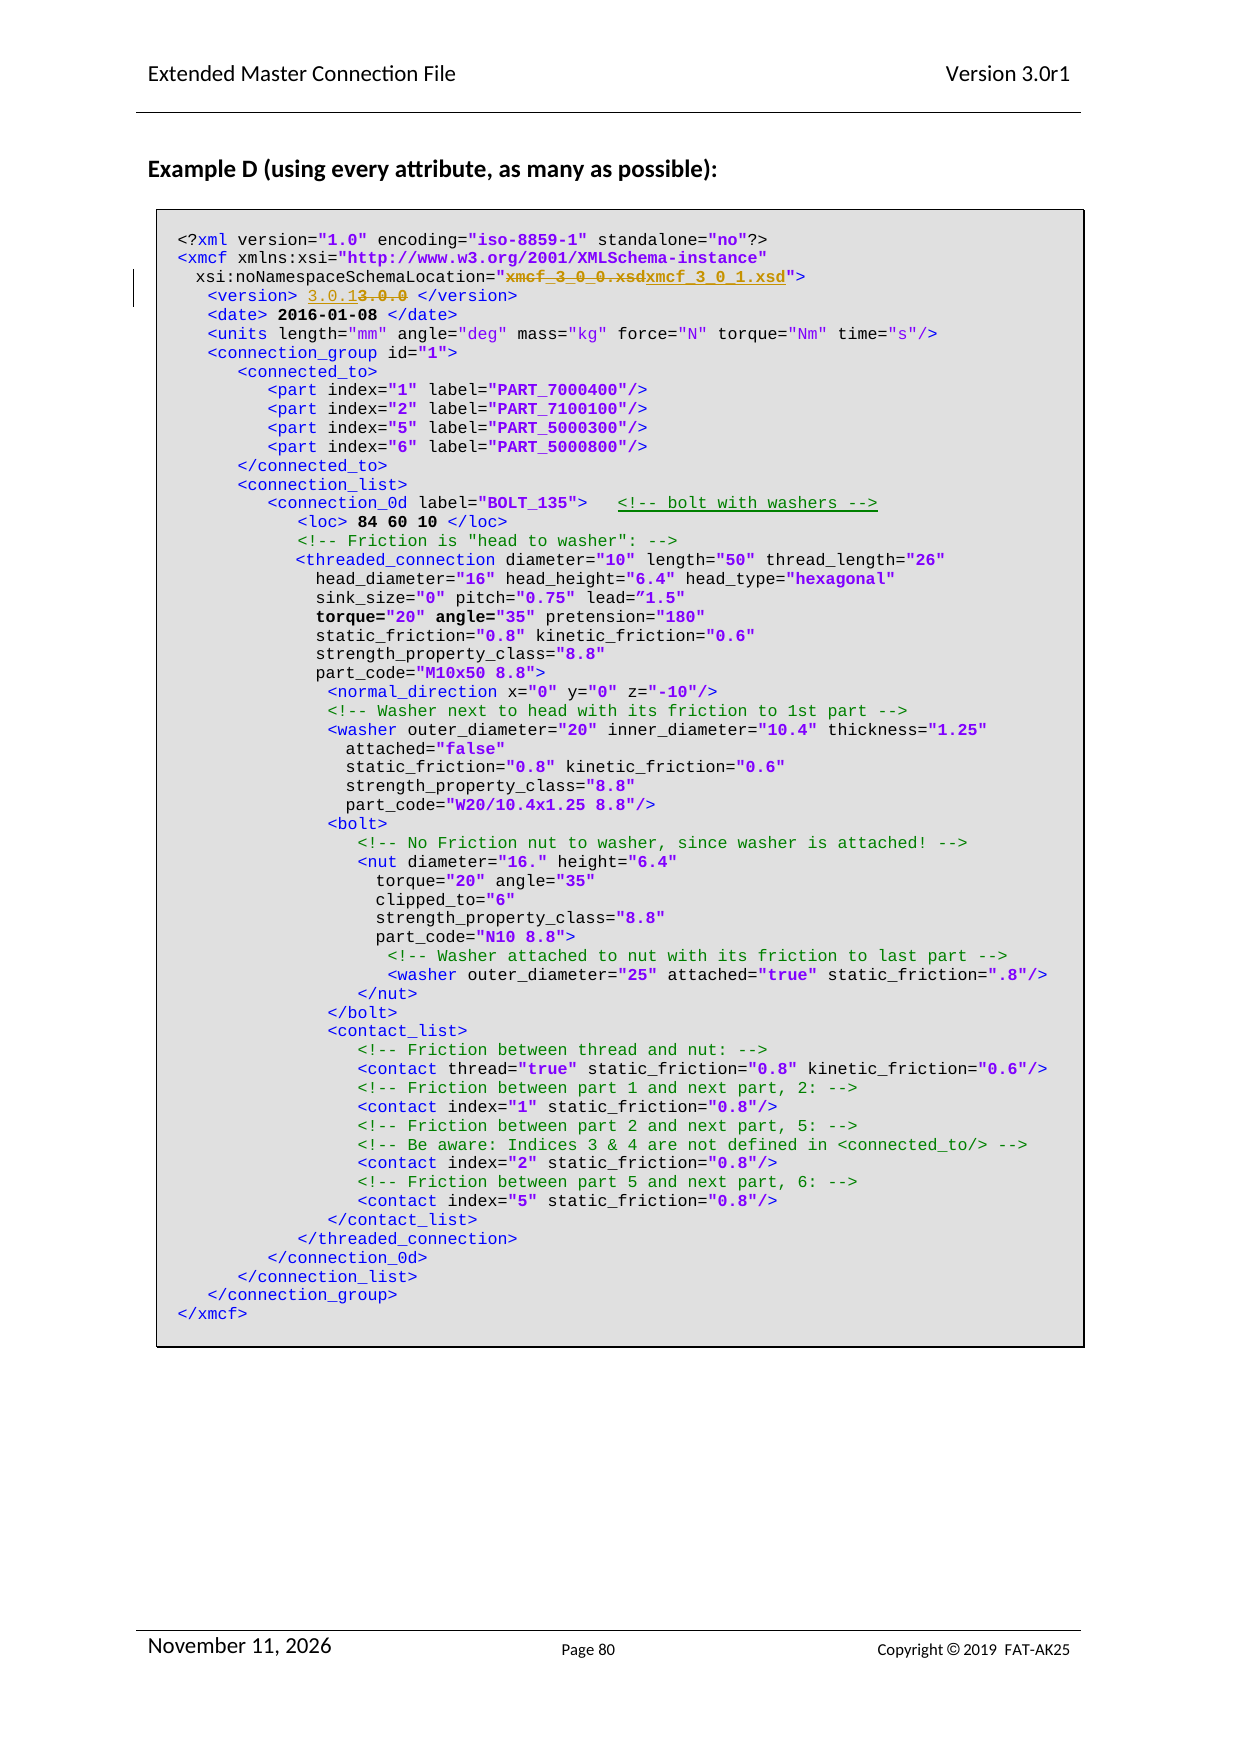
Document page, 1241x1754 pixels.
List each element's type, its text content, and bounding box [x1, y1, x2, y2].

text <nut diameter="16." height="6.4" torque="20" angle="35" clipped_to="6" strength_property_class="8.8" part_code="N10 8.8"> [157, 850, 1083, 944]
text <!-- Friction between thread and nut: --> [157, 1039, 1083, 1058]
text Example D (using every attribute, as many as possible): [148, 154, 1092, 184]
text <loc> 84 60 10 </loc> [157, 511, 1083, 530]
text </connection_group> [157, 1284, 1083, 1303]
text <washer outer_diameter="25" attached="true" static_friction=".8"/> [157, 963, 1083, 982]
text <!-- No Friction nut to washer, since washer is attached! --> [157, 831, 1083, 850]
text <contact index="5" static_friction="0.8"/> [157, 1189, 1083, 1208]
text </bolt> [157, 1001, 1083, 1020]
text <xmcf xmlns:xsi="http://www.w3.org/2001/XMLSchema-instance" xsi:noNamespaceSchemaLocation=""> [157, 247, 1083, 284]
text <!-- Friction between part 5 and next part, 6: --> [157, 1171, 1083, 1189]
text <part index="1" label="PART_7000400"/> [157, 379, 1083, 398]
text <washer outer_diameter="20" inner_diameter="10.4" thickness="1.25" attached="false" static_friction="0.8" kinetic_friction="0.6" strength_property_class="8.8" part_code="W20/10.4x1.25 8.8"/> [157, 718, 1083, 812]
text <bolt> [157, 812, 1083, 831]
text <part index="2" label="PART_7100100"/> [157, 398, 1083, 417]
text <connection_group id="1"> [157, 341, 1083, 360]
text <version> </version> [157, 284, 1083, 303]
text </nut> [157, 982, 1083, 1001]
text <normal_direction x="0" y="0" z="-10"/> [157, 681, 1083, 699]
text </connection_0d> [157, 1246, 1083, 1265]
text <part index="5" label="PART_5000300"/> [157, 417, 1083, 435]
text </contact_list> [157, 1208, 1083, 1227]
text <part index="6" label="PART_5000800"/> [157, 435, 1083, 454]
text <!-- Friction between part 1 and next part, 2: --> [157, 1076, 1083, 1095]
text <contact_list> [157, 1020, 1083, 1039]
text <!-- Washer next to head with its friction to 1st part --> [157, 699, 1083, 718]
text <!-- Be aware: Indices 3 & 4 are not defined in <connected_to/> --> [157, 1133, 1083, 1152]
text </connection_list> [157, 1265, 1083, 1284]
text <!-- Friction is "head to washer": --> <threaded_connection diameter="10" length="50" thread_length="26" head_diameter="16" head_height="6.4" head_type="hexagonal" sink_size="0" pitch="0.75" lead=”1.5" torque="20" angle="35" pretension="180" static_friction="0.8" kinetic_friction="0.6" strength_property_class="8.8" part_code="M10x50 8.8"> [157, 530, 1083, 681]
text <connection_0d label="BOLT_135"> <!-- bolt with washers --> [157, 492, 1083, 511]
text <connected_to> [157, 360, 1083, 379]
text <contact index="2" static_friction="0.8"/> [157, 1152, 1083, 1171]
text <!-- Washer attached to nut with its friction to last part --> [157, 944, 1083, 963]
text <units length="mm" angle="deg" mass="kg" force="N" torque="Nm" time="s"/> [157, 322, 1083, 341]
text <connection_list> [157, 473, 1083, 492]
text <contact thread="true" static_friction="0.8" kinetic_friction="0.6"/> [157, 1058, 1083, 1076]
text </xmcf> [157, 1303, 1083, 1322]
text <?xml version="1.0" encoding="iso-8859-1" standalone="no"?> [157, 228, 1083, 247]
text <date> 2016-01-08 </date> [157, 303, 1083, 322]
text </threaded_connection> [157, 1227, 1083, 1246]
text <!-- Friction between part 2 and next part, 5: --> [157, 1114, 1083, 1133]
text <contact index="1" static_friction="0.8"/> [157, 1095, 1083, 1114]
text </connected_to> [157, 454, 1083, 473]
